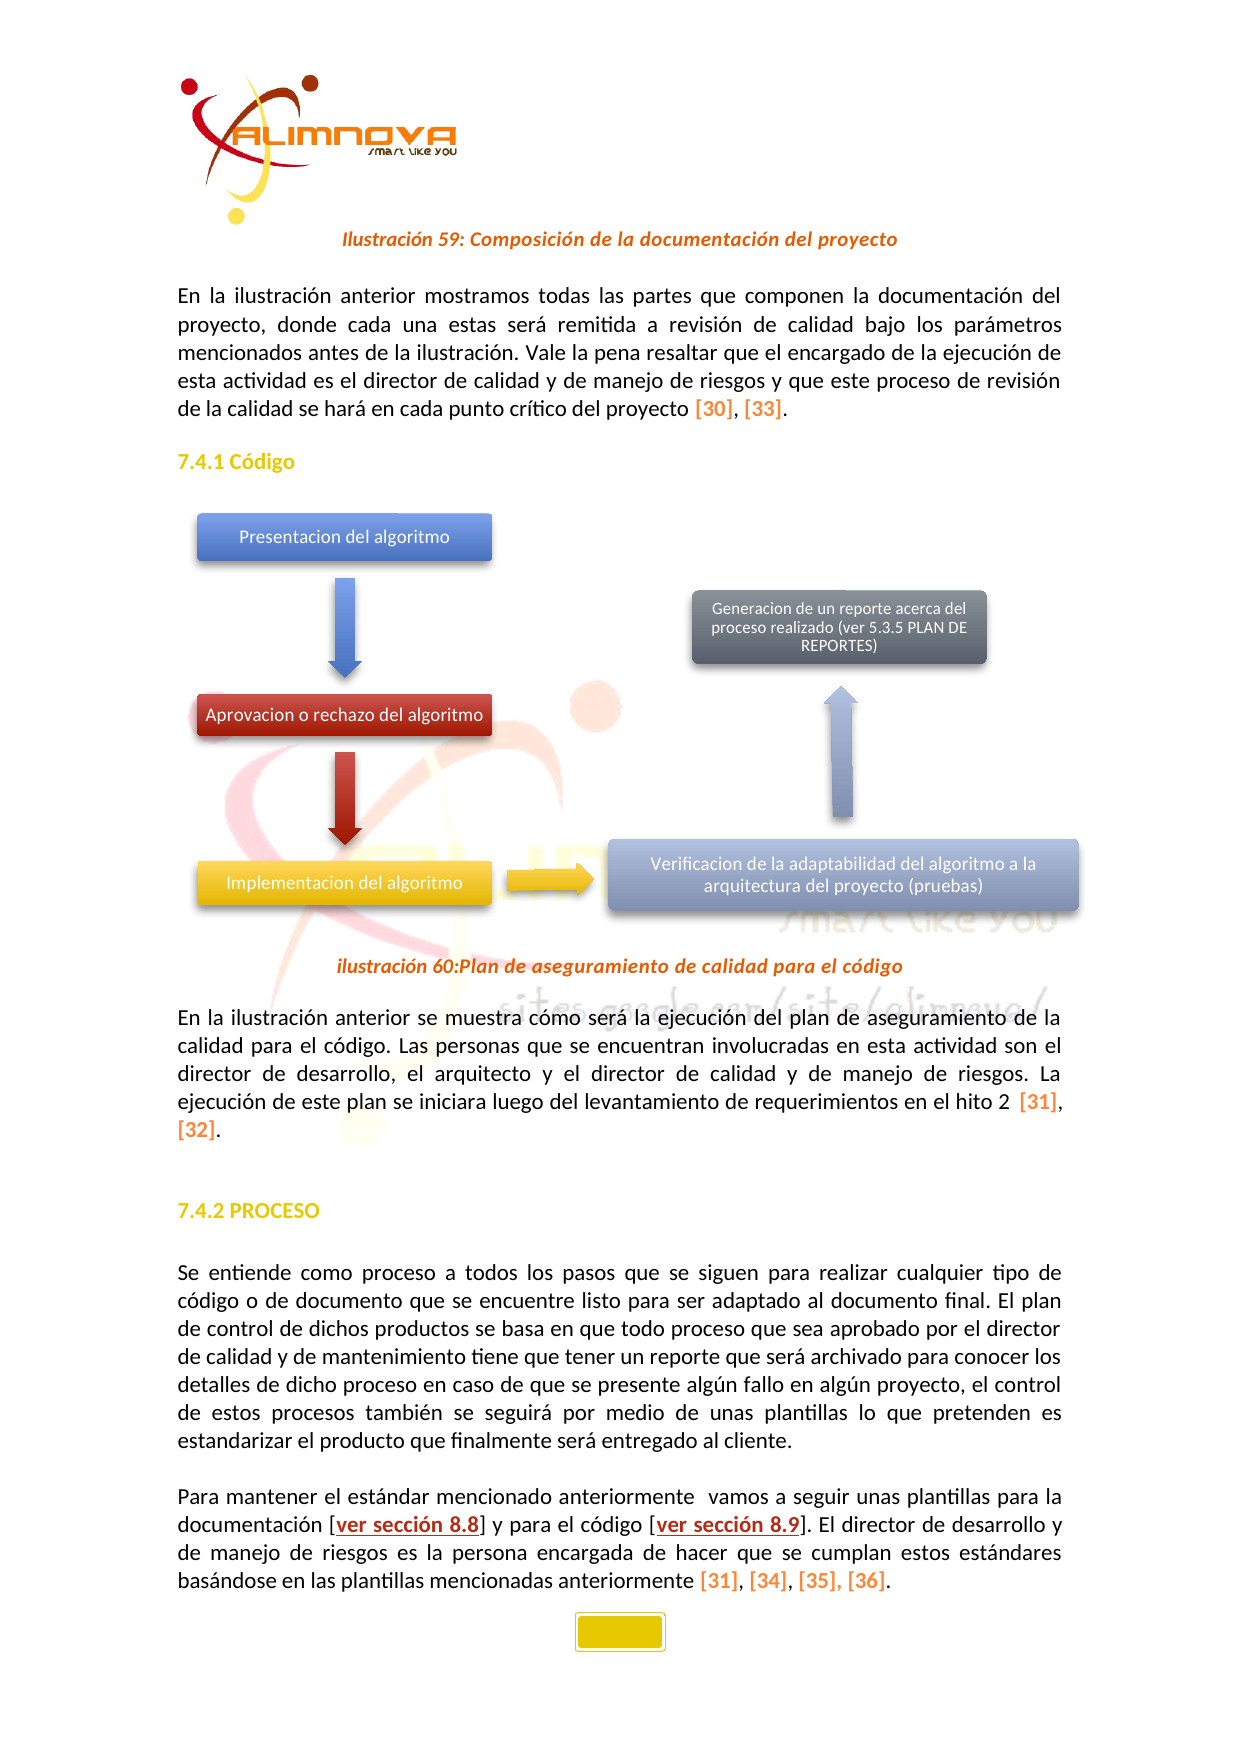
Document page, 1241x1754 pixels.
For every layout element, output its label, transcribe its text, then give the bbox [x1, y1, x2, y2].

picture [177, 73, 458, 226]
text Se entiende como proceso a todos los pasos que se siguen para realizar cualquier tipo de código o de documento que se encuentre listo para ser adaptado al documento final. El plan de control de dichos productos se basa en que todo proceso que sea aprobado por el director de calidad y de mantenimiento tiene que tener un reporte que será archivado para conocer los detalles de dicho proceso en caso de que se presente algún fallo en algún proyecto, el control de estos procesos también se seguirá por medio de unas plantillas lo que pretenden es estandarizar el producto que finalmente será entregado al cliente. [177, 1258, 1063, 1454]
subtitle 7.4.2 PROCESO [177, 1196, 1063, 1224]
subtitle 7.4.1 Código [177, 447, 1063, 475]
